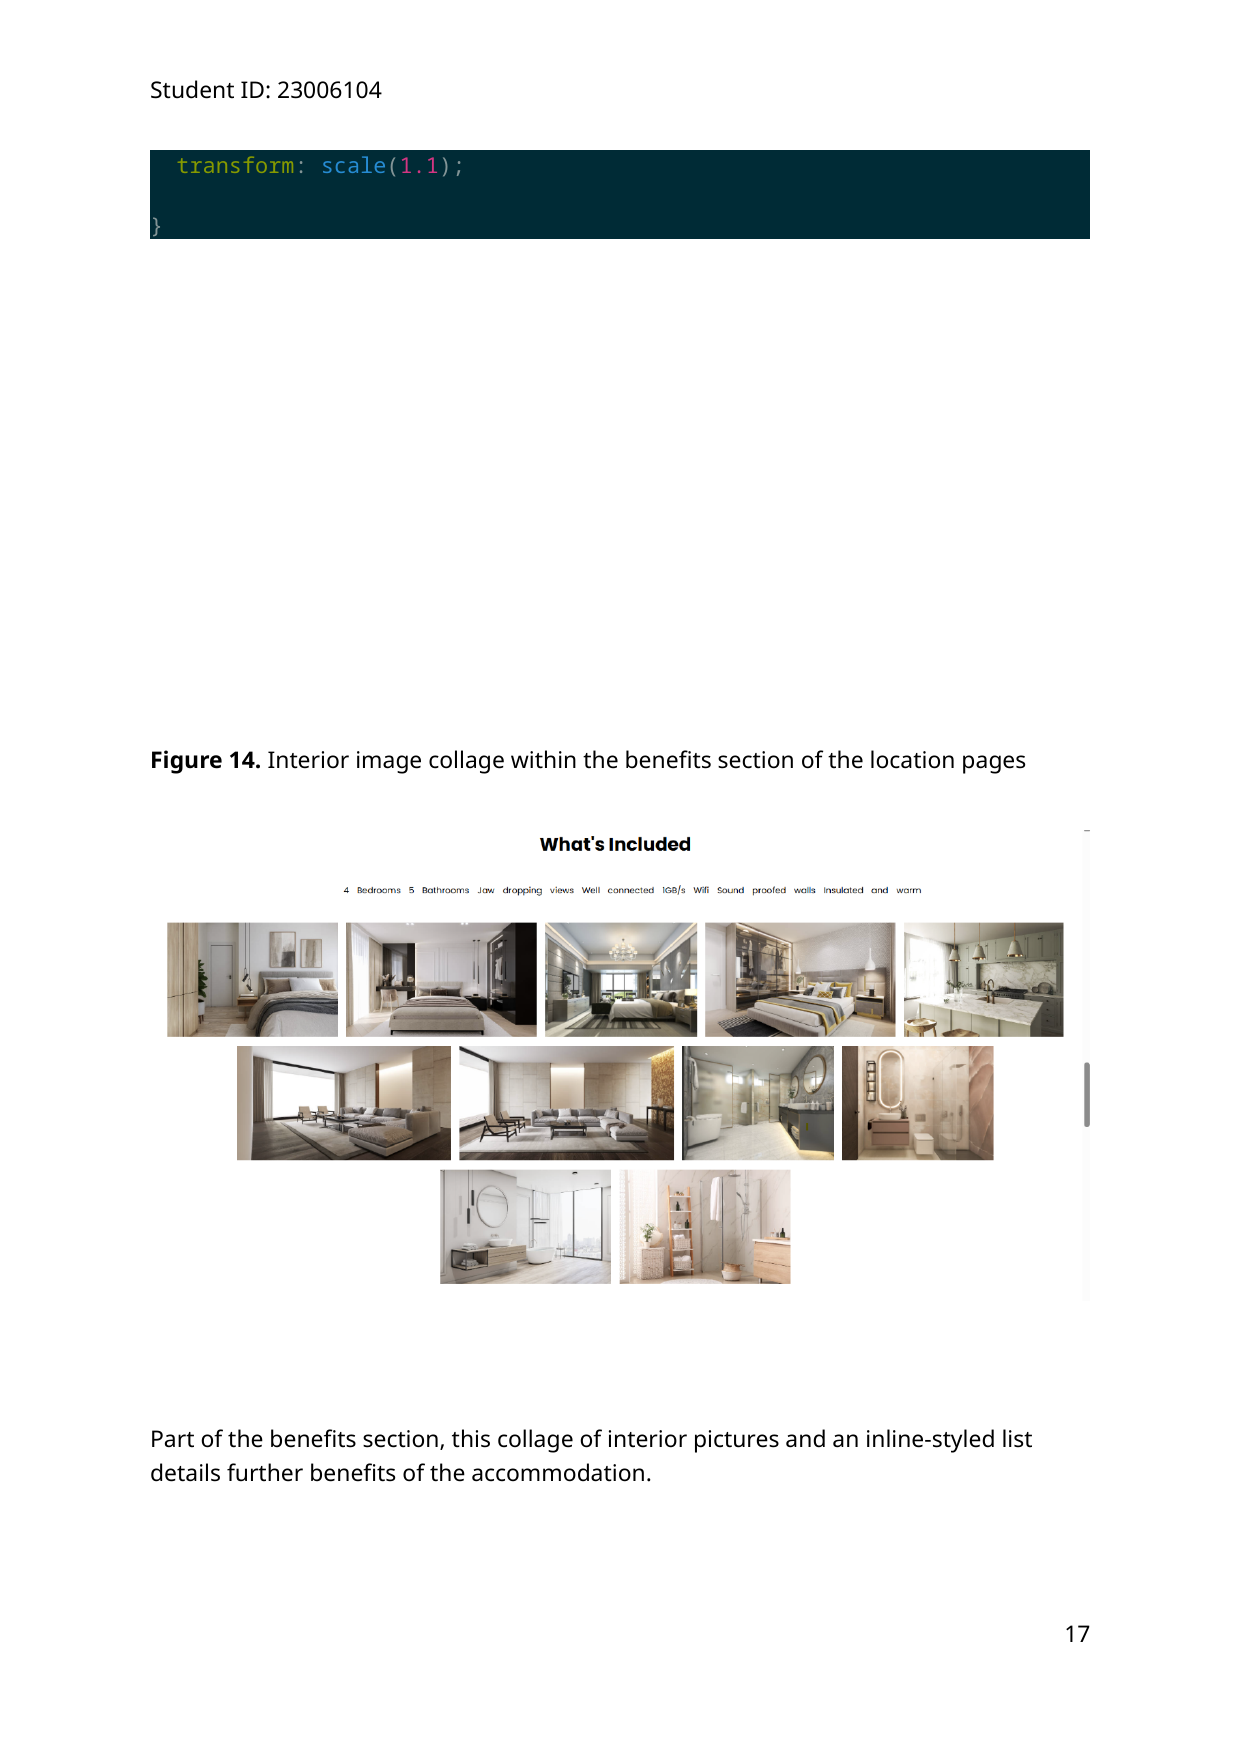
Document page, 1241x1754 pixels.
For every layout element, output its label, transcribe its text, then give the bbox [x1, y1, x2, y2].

text } [150, 209, 1090, 239]
picture [150, 830, 1091, 1301]
text Part of the benefits section, this collage of interior pictures and an inline-styled list details further benefits of the accommodation. [150, 1423, 1090, 1488]
text transform: scale(1.1); [150, 150, 1090, 180]
text Figure 14. Interior image collage within the benefits section of the location pages [150, 743, 1090, 775]
